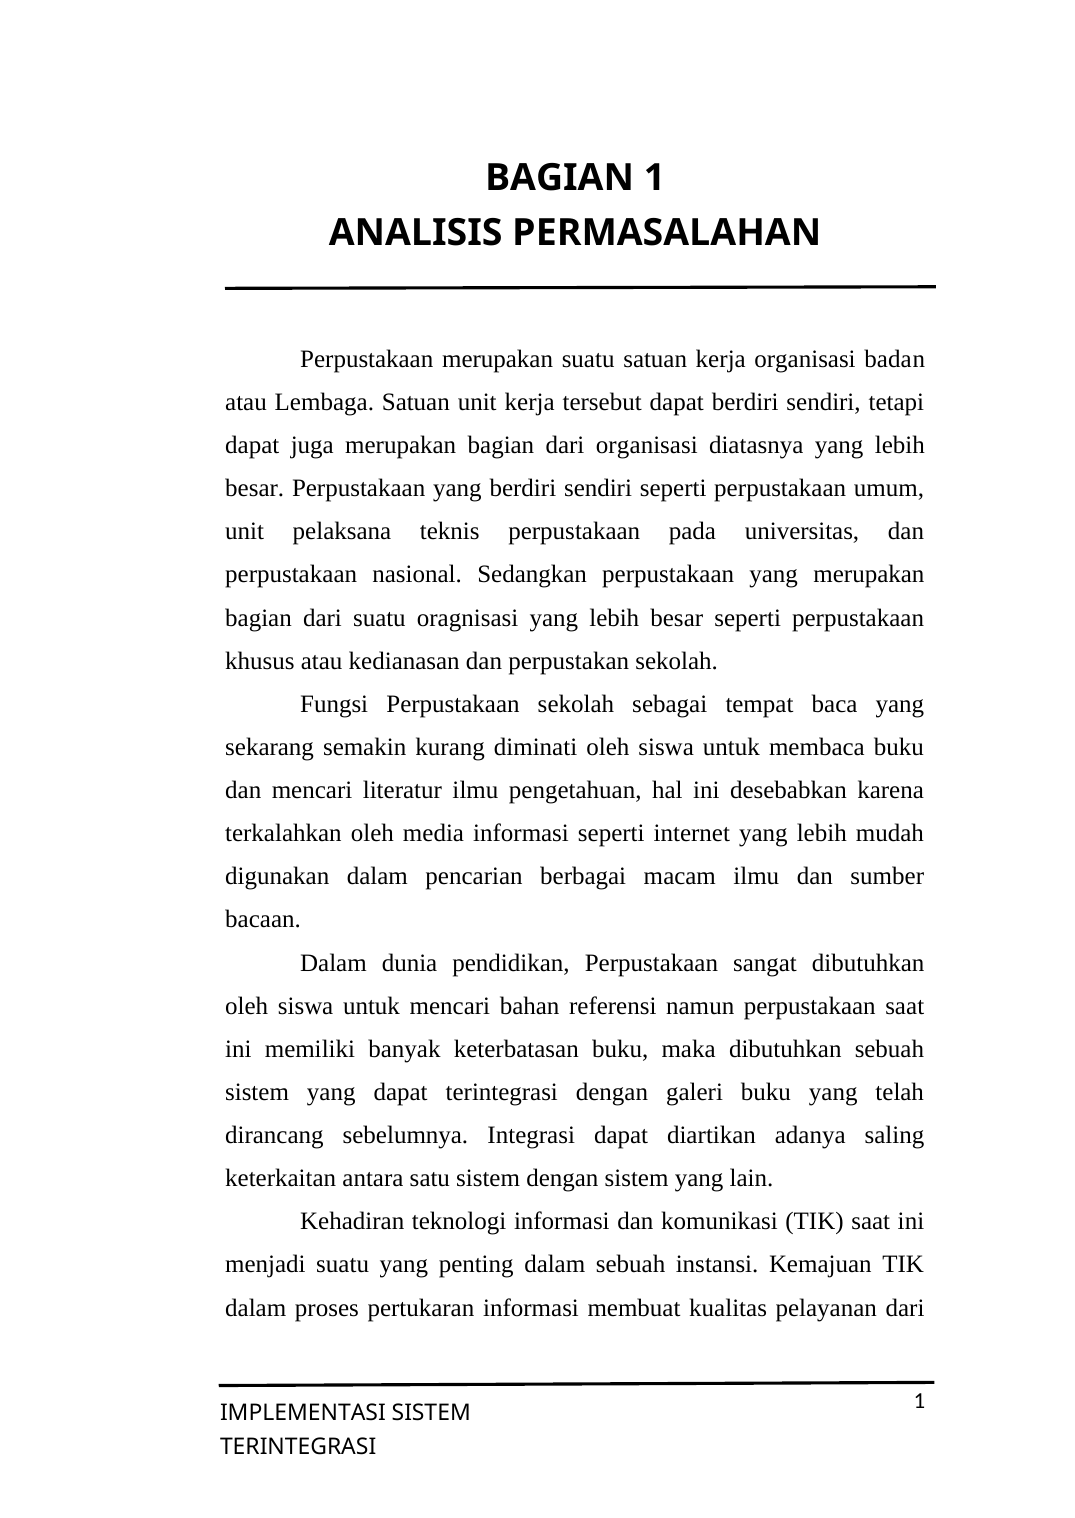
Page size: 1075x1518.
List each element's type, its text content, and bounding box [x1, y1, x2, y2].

text Fungsi Perpustakaan sekolah sebagai tempat baca yang sekarang semakin kurang diminati oleh siswa untuk membaca buku dan mencari literatur ilmu pengetahuan, hal ini desebabkan karena terkalahkan oleh media informasi seperti internet yang lebih mudah digunakan dalam pencarian berbagai macam ilmu dan sumber bacaan. [225, 689, 925, 933]
text ANALISIS PERMASALAHAN [225, 205, 925, 256]
text Dalam dunia pendidikan, Perpustakaan sangat dibutuhkan oleh siswa untuk mencari bahan referensi namun perpustakaan saat ini memiliki banyak keterbatasan buku, maka dibutuhkan sebuah sistem yang dapat terintegrasi dengan galeri buku yang telah dirancang sebelumnya. Integrasi dapat diartikan adanya saling keterkaitan antara satu sistem dengan sistem yang lain. [225, 948, 925, 1192]
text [225, 1206, 925, 1321]
text Perpustakaan merupakan suatu satuan kerja organisasi badan atau Lembaga. Satuan unit kerja tersebut dapat berdiri sendiri, tetapi dapat juga merupakan bagian dari organisasi diatasnya yang lebih besar. Perpustakaan yang berdiri sendiri seperti perpustakaan umum, unit pelaksana teknis perpustakaan pada universitas, dan perpustakaan nasional. Sedangkan perpustakaan yang merupakan bagian dari suatu oragnisasi yang lebih besar seperti perpustakaan khusus atau kedianasan dan perpustakan sekolah. [225, 344, 925, 674]
text BAGIAN 1 [225, 150, 925, 201]
